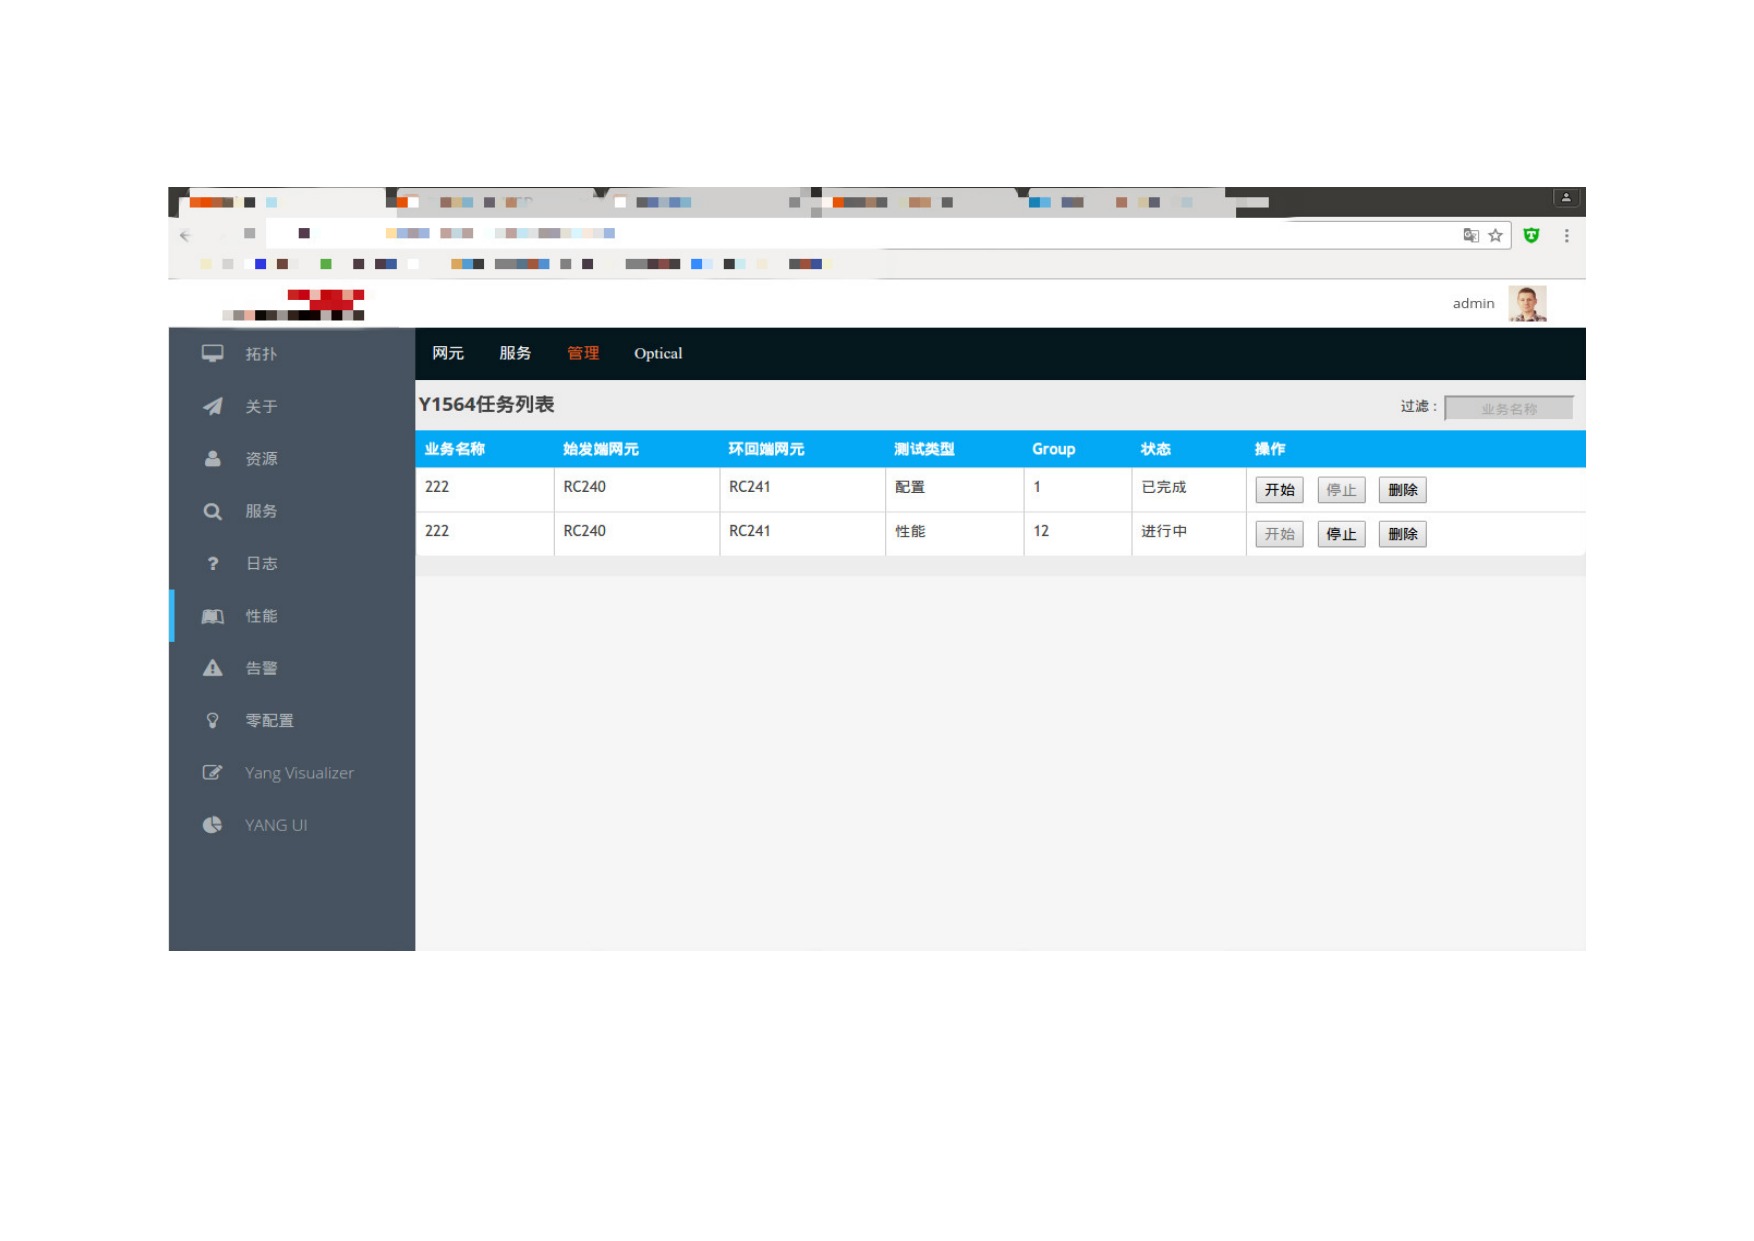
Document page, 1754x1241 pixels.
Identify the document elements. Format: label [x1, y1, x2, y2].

picture [1141, 443, 1170, 455]
picture [456, 442, 484, 455]
picture [425, 442, 439, 455]
picture [441, 442, 453, 455]
picture [625, 443, 638, 455]
picture [895, 442, 954, 456]
picture [776, 442, 788, 455]
picture [1033, 443, 1075, 457]
picture [729, 442, 773, 455]
picture [1255, 442, 1285, 455]
picture [168, 187, 1586, 951]
picture [595, 442, 622, 455]
picture [791, 443, 804, 455]
picture [564, 442, 591, 455]
